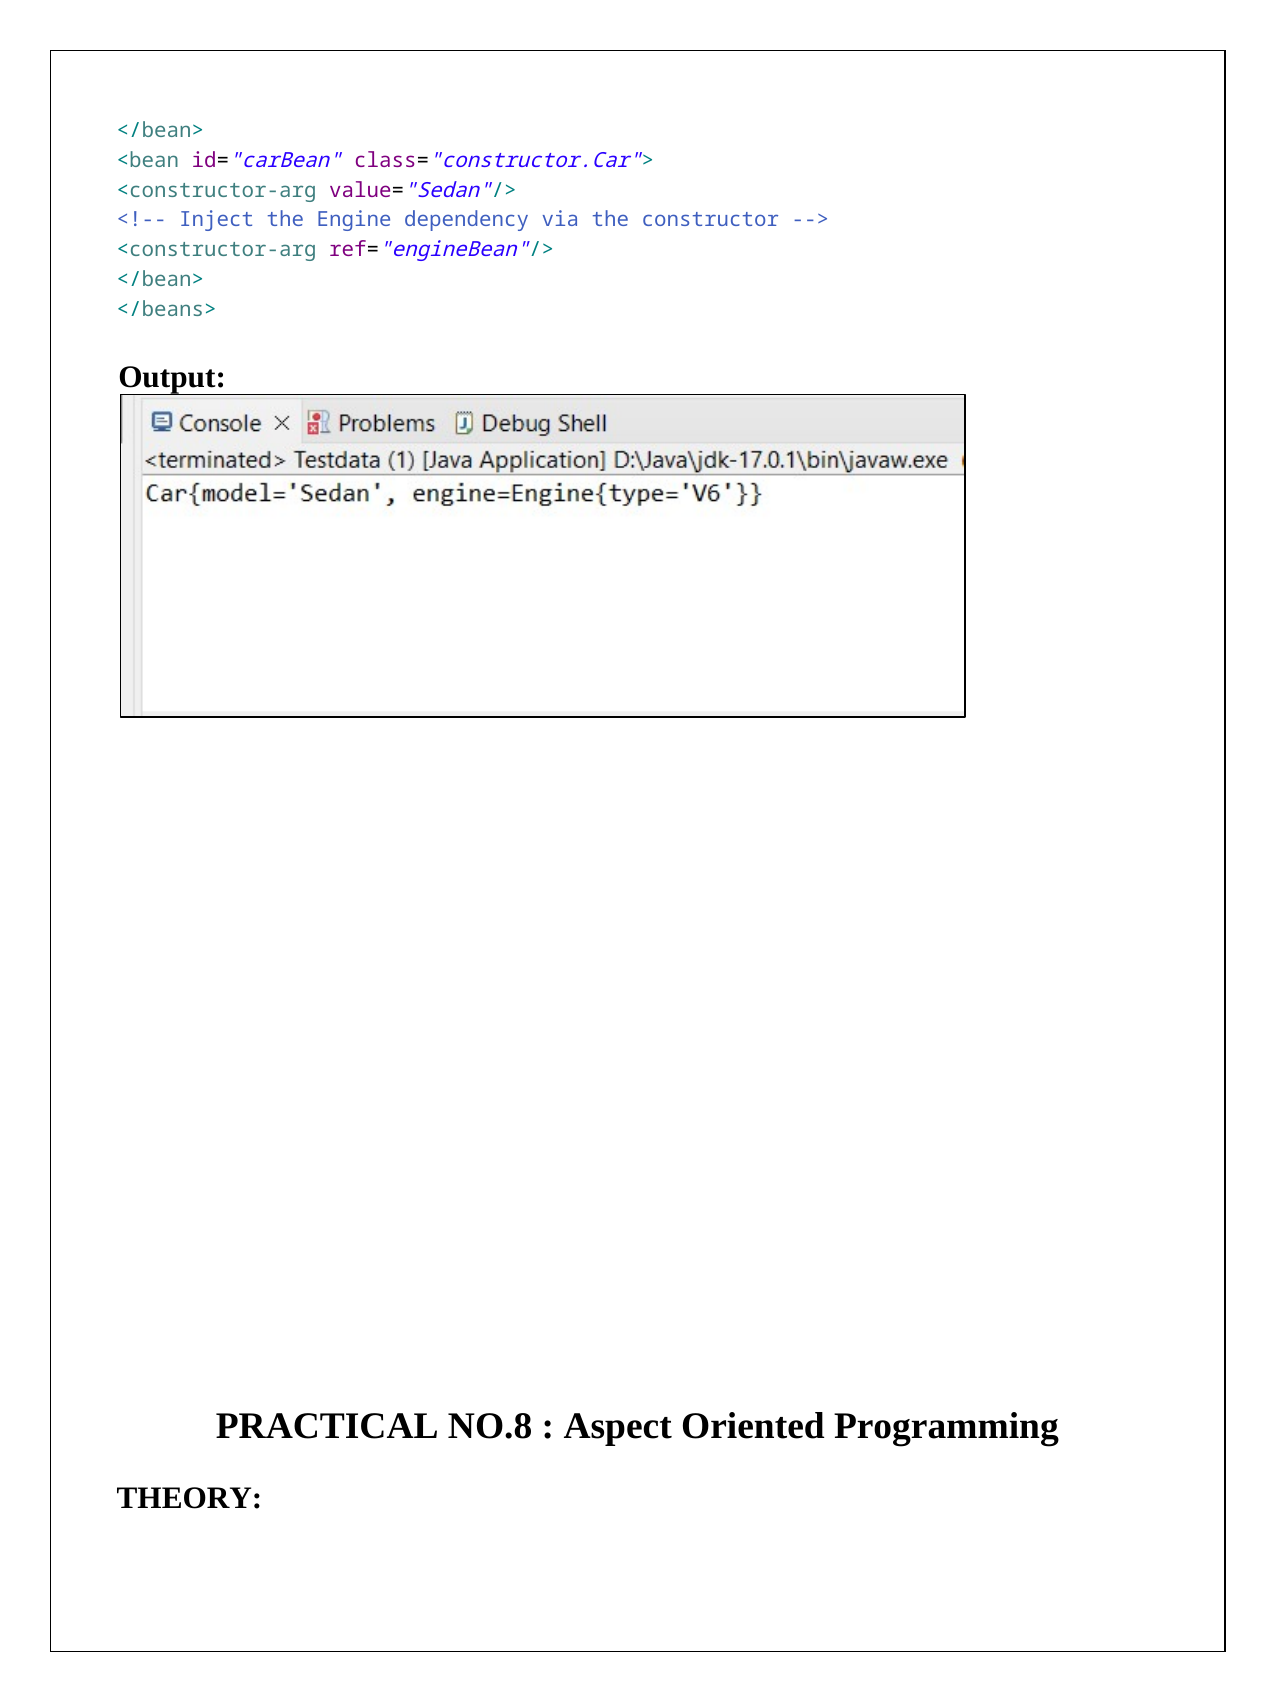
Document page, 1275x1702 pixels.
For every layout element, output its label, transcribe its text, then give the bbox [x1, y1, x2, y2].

text <bean id="carBean" class="constructor.Car"> [116, 145, 1156, 174]
text <!-- Inject the Engine dependency via the constructor --> [116, 204, 1156, 233]
picture [121, 395, 964, 716]
text </bean> [116, 264, 1156, 292]
subtitle PRACTICAL NO.8 : Aspect Oriented Programming [118, 1403, 1156, 1446]
text THEORY: [116, 1479, 1156, 1515]
text <constructor-arg ref="engineBean"/> [116, 234, 1156, 263]
text <constructor-arg value="Sedan"/> [116, 175, 1156, 203]
text </bean> [116, 116, 1156, 144]
text </beans> [116, 294, 1156, 322]
